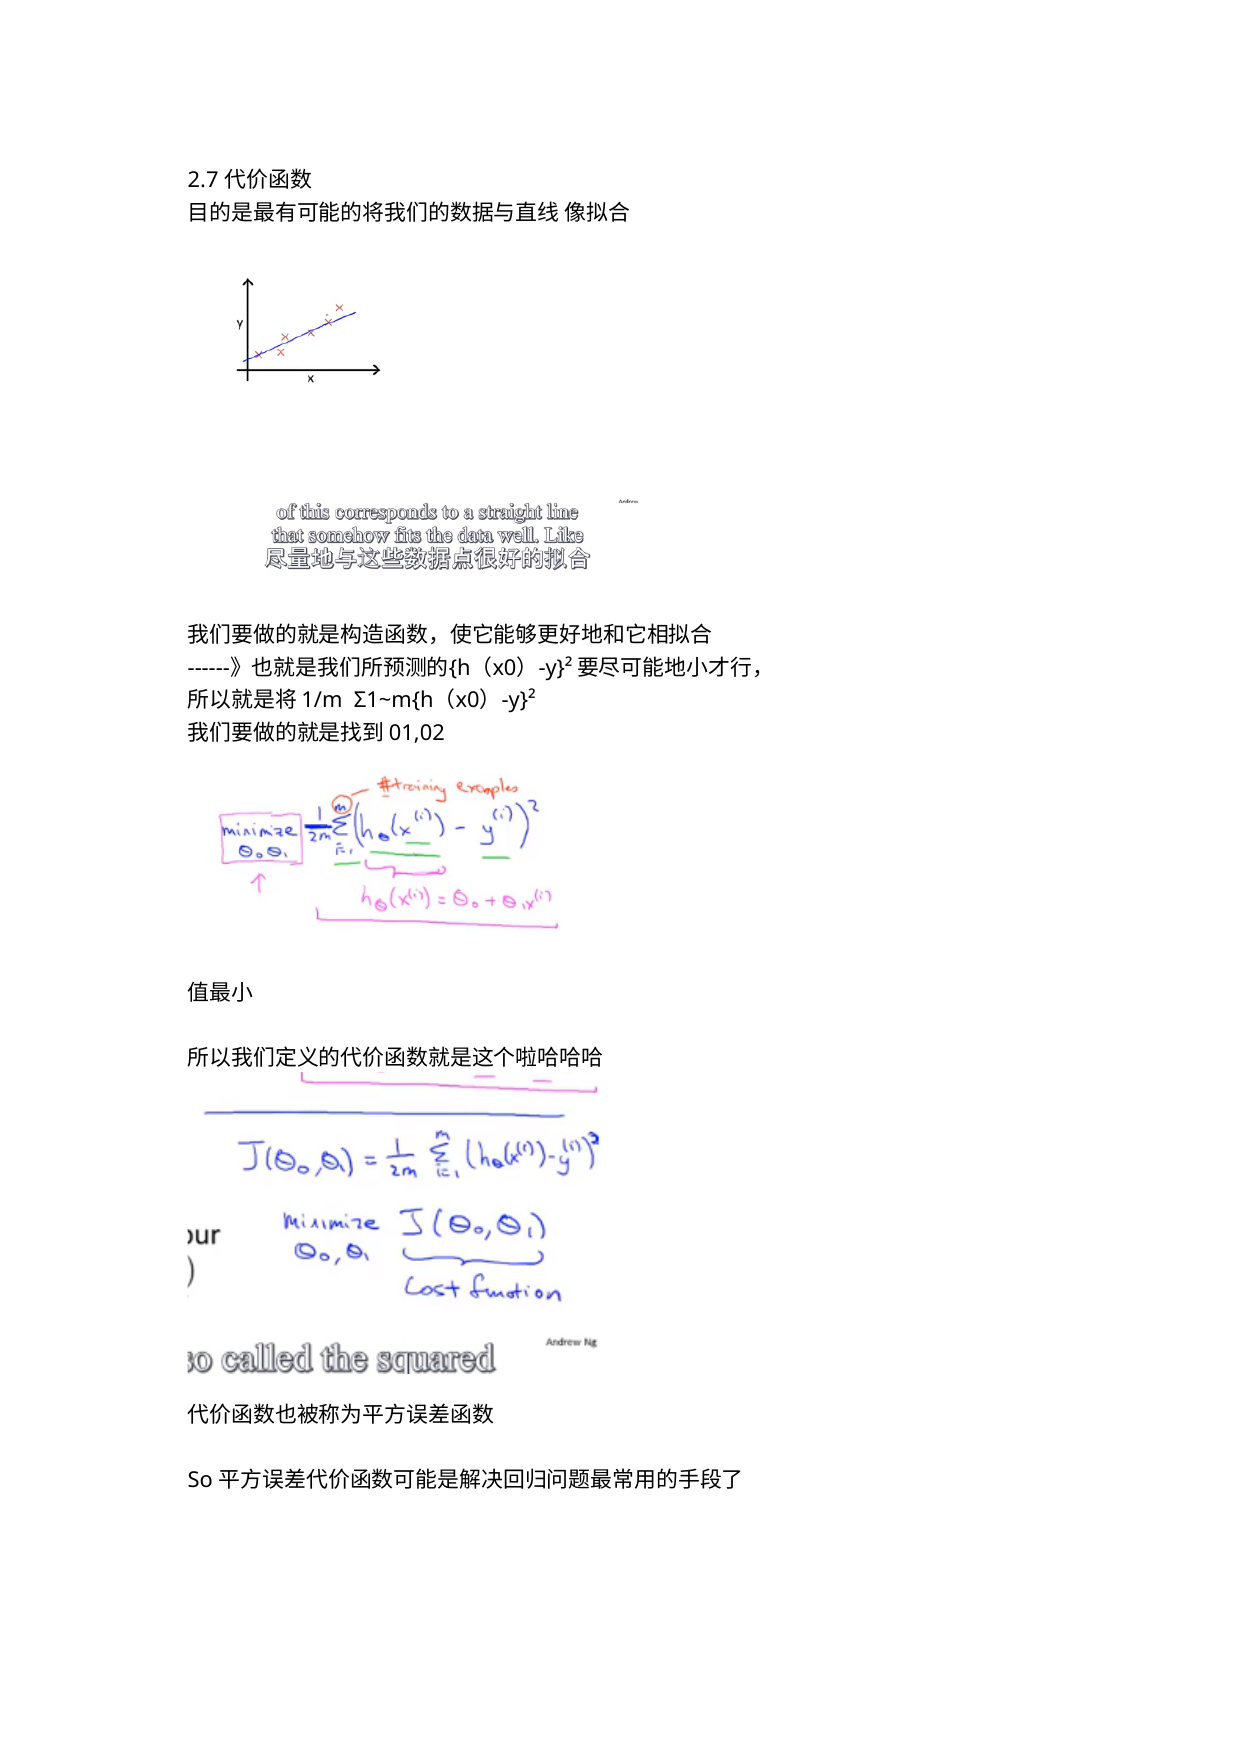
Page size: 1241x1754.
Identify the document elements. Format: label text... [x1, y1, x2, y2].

picture [198, 227, 639, 592]
text 2.7 代价函数 [187, 162, 1053, 194]
text So 平方误差代价函数可能是解决回归问题最常用的手段了 [187, 1462, 1053, 1494]
text 我们要做的就是构造函数，使它能够更好地和它相拟合 [187, 617, 1053, 649]
text 我们要做的就是找到01,02 [187, 714, 1053, 747]
text 所以我们定义的代价函数就是这个啦哈哈哈 [187, 1039, 1053, 1072]
text ------》也就是我们所预测的{h（x0）-y}²要尽可能地小才行， [187, 649, 1053, 682]
text 目的是最有可能的将我们的数据与直线 像拟合 [187, 194, 1053, 227]
text 值最小 [187, 974, 1053, 1007]
picture [187, 1072, 718, 1374]
text 所以就是将1/m Σ1~m{h（x0）-y}² [187, 682, 1053, 714]
picture [187, 747, 623, 945]
text 代价函数也被称为平方误差函数 [187, 1397, 1053, 1429]
